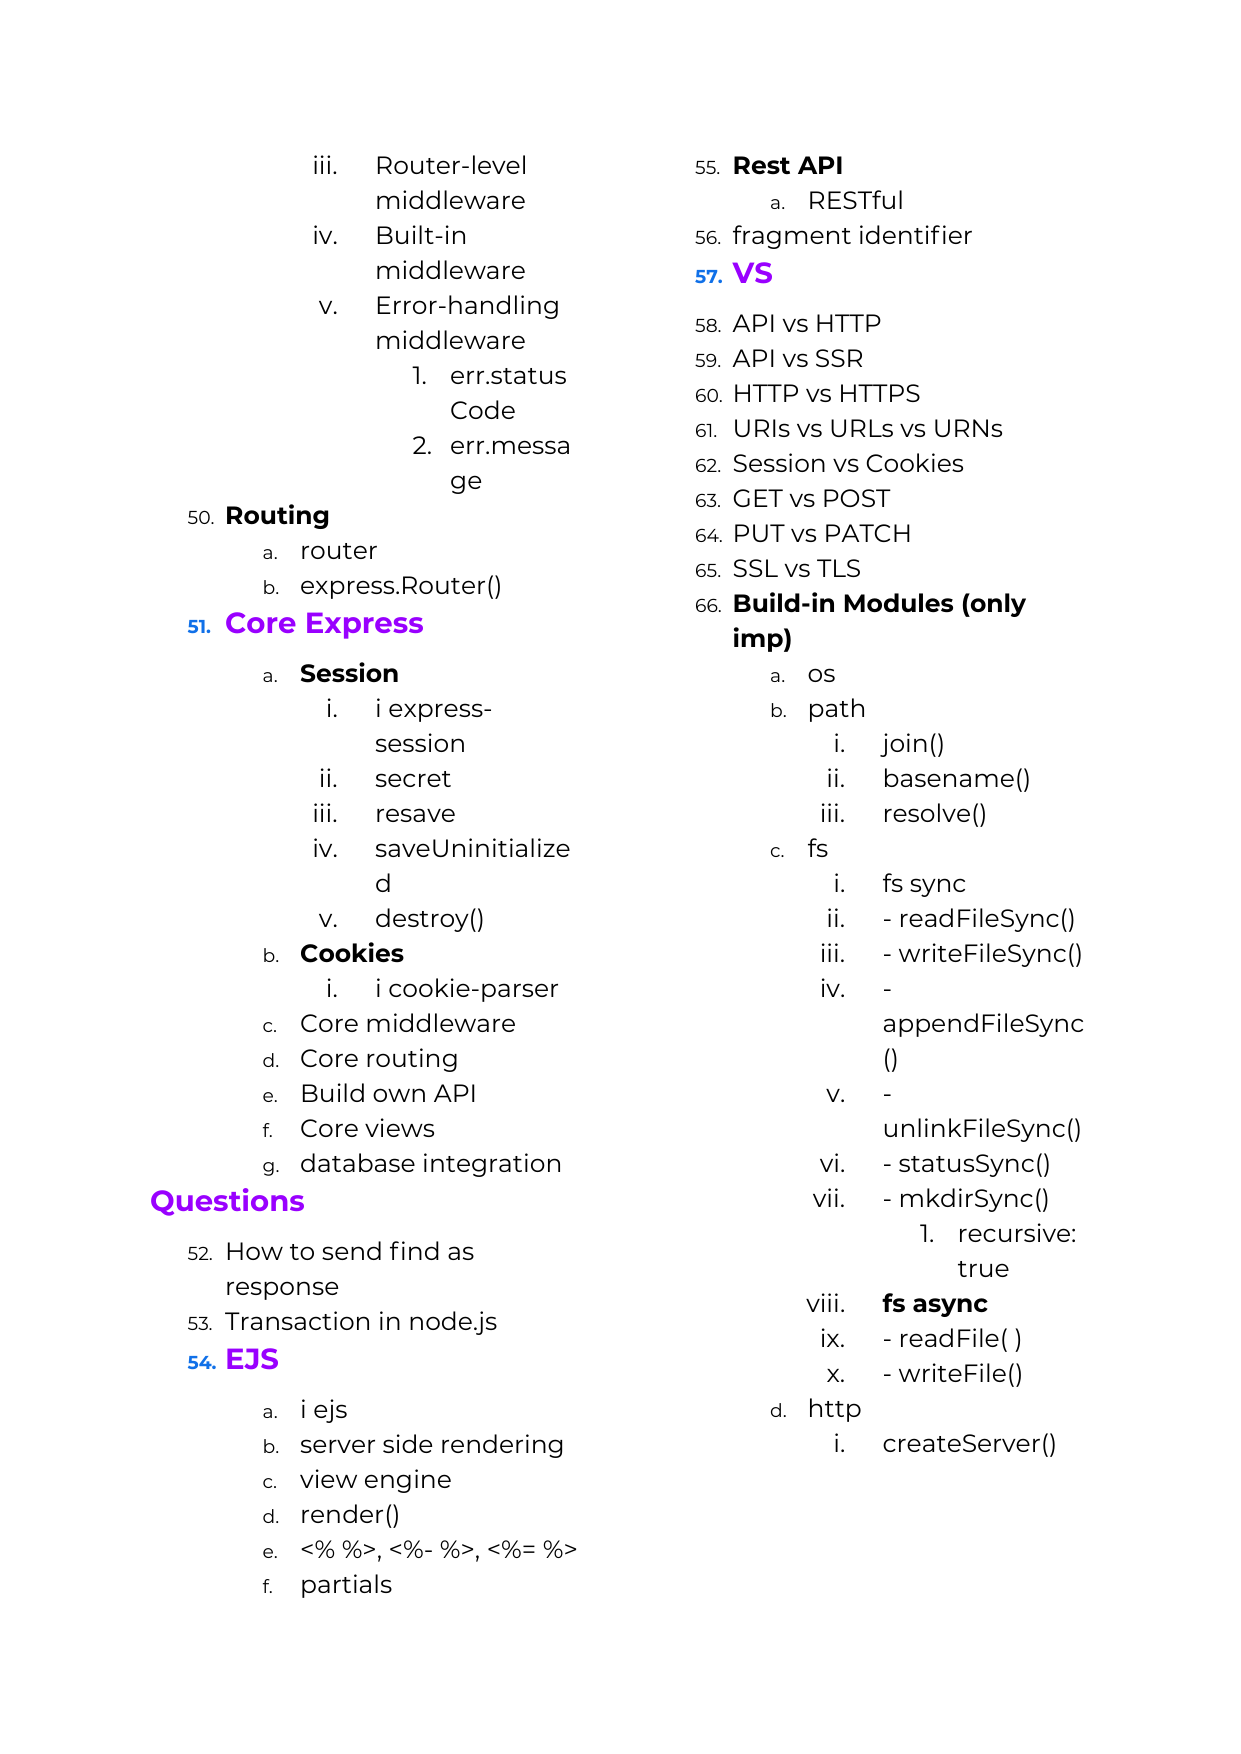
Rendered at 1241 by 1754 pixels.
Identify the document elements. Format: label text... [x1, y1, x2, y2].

list database integration [262, 1148, 582, 1179]
list Core routing [262, 1043, 582, 1074]
list basename() [845, 763, 1090, 794]
list i cookie-parser [337, 973, 582, 1004]
list HTTP vs HTTPS [695, 378, 1090, 409]
list fs async [845, 1288, 1090, 1319]
list fs [770, 833, 1090, 864]
list Routing [187, 500, 582, 531]
list partials [262, 1570, 582, 1600]
list RESTful [770, 185, 1090, 216]
list fs sync [845, 868, 1090, 899]
list view engine [262, 1465, 582, 1495]
list i ejs [262, 1395, 582, 1425]
list Transaction in node.js [187, 1306, 582, 1337]
list recursive: true [920, 1218, 1090, 1284]
list Session vs Cookies [695, 448, 1090, 479]
list path [770, 693, 1090, 724]
list Core middleware [262, 1008, 582, 1039]
list Rest API [695, 150, 1090, 181]
list Build-in Modules (only imp) [695, 588, 1090, 654]
list - writeFileSync() [845, 938, 1090, 969]
list resolve() [845, 798, 1090, 829]
list Router-level middleware [337, 150, 582, 216]
list - readFile( ) [845, 1323, 1090, 1354]
subtitle VS [695, 255, 1090, 291]
list PUT vs PATCH [695, 518, 1090, 549]
list err.message [412, 430, 582, 496]
subtitle EJS [187, 1341, 582, 1377]
list - readFileSync() [845, 903, 1090, 934]
subtitle Core Express [187, 605, 582, 641]
list err.statusCode [412, 360, 582, 426]
list GET vs POST [695, 483, 1090, 514]
list resave [337, 798, 582, 829]
list API vs SSR [695, 343, 1090, 374]
list Built-in middleware [337, 220, 582, 286]
list os [770, 658, 1090, 689]
list - mkdirSync() [845, 1183, 1090, 1214]
list Build own API [262, 1078, 582, 1109]
list How to send find as response [187, 1236, 582, 1302]
list - writeFile() [845, 1358, 1090, 1389]
list secret [337, 763, 582, 794]
list fragment identifier [695, 220, 1090, 251]
list i express-session [337, 693, 582, 759]
list destroy() [337, 903, 582, 934]
list join() [845, 728, 1090, 759]
subtitle Questions [150, 1183, 582, 1219]
list - unlinkFileSync() [845, 1078, 1090, 1144]
list server side rendering [262, 1430, 582, 1460]
list router [262, 535, 582, 566]
list API vs HTTP [695, 308, 1090, 339]
list - statusSync() [845, 1148, 1090, 1179]
list URIs vs URLs vs URNs [695, 413, 1090, 444]
list http [770, 1393, 1090, 1424]
list createServer() [845, 1428, 1090, 1459]
list - appendFileSync() [845, 973, 1090, 1074]
list Session [262, 658, 582, 689]
list Core views [262, 1113, 582, 1144]
list express.Router() [262, 570, 582, 601]
list SSL vs TLS [695, 553, 1090, 584]
list saveUninitialized [337, 833, 582, 899]
list render() [262, 1500, 582, 1530]
list Error-handling middleware [337, 290, 582, 356]
list Cookies [262, 938, 582, 969]
list <% %>, <%- %>, <%= %> [262, 1535, 582, 1565]
